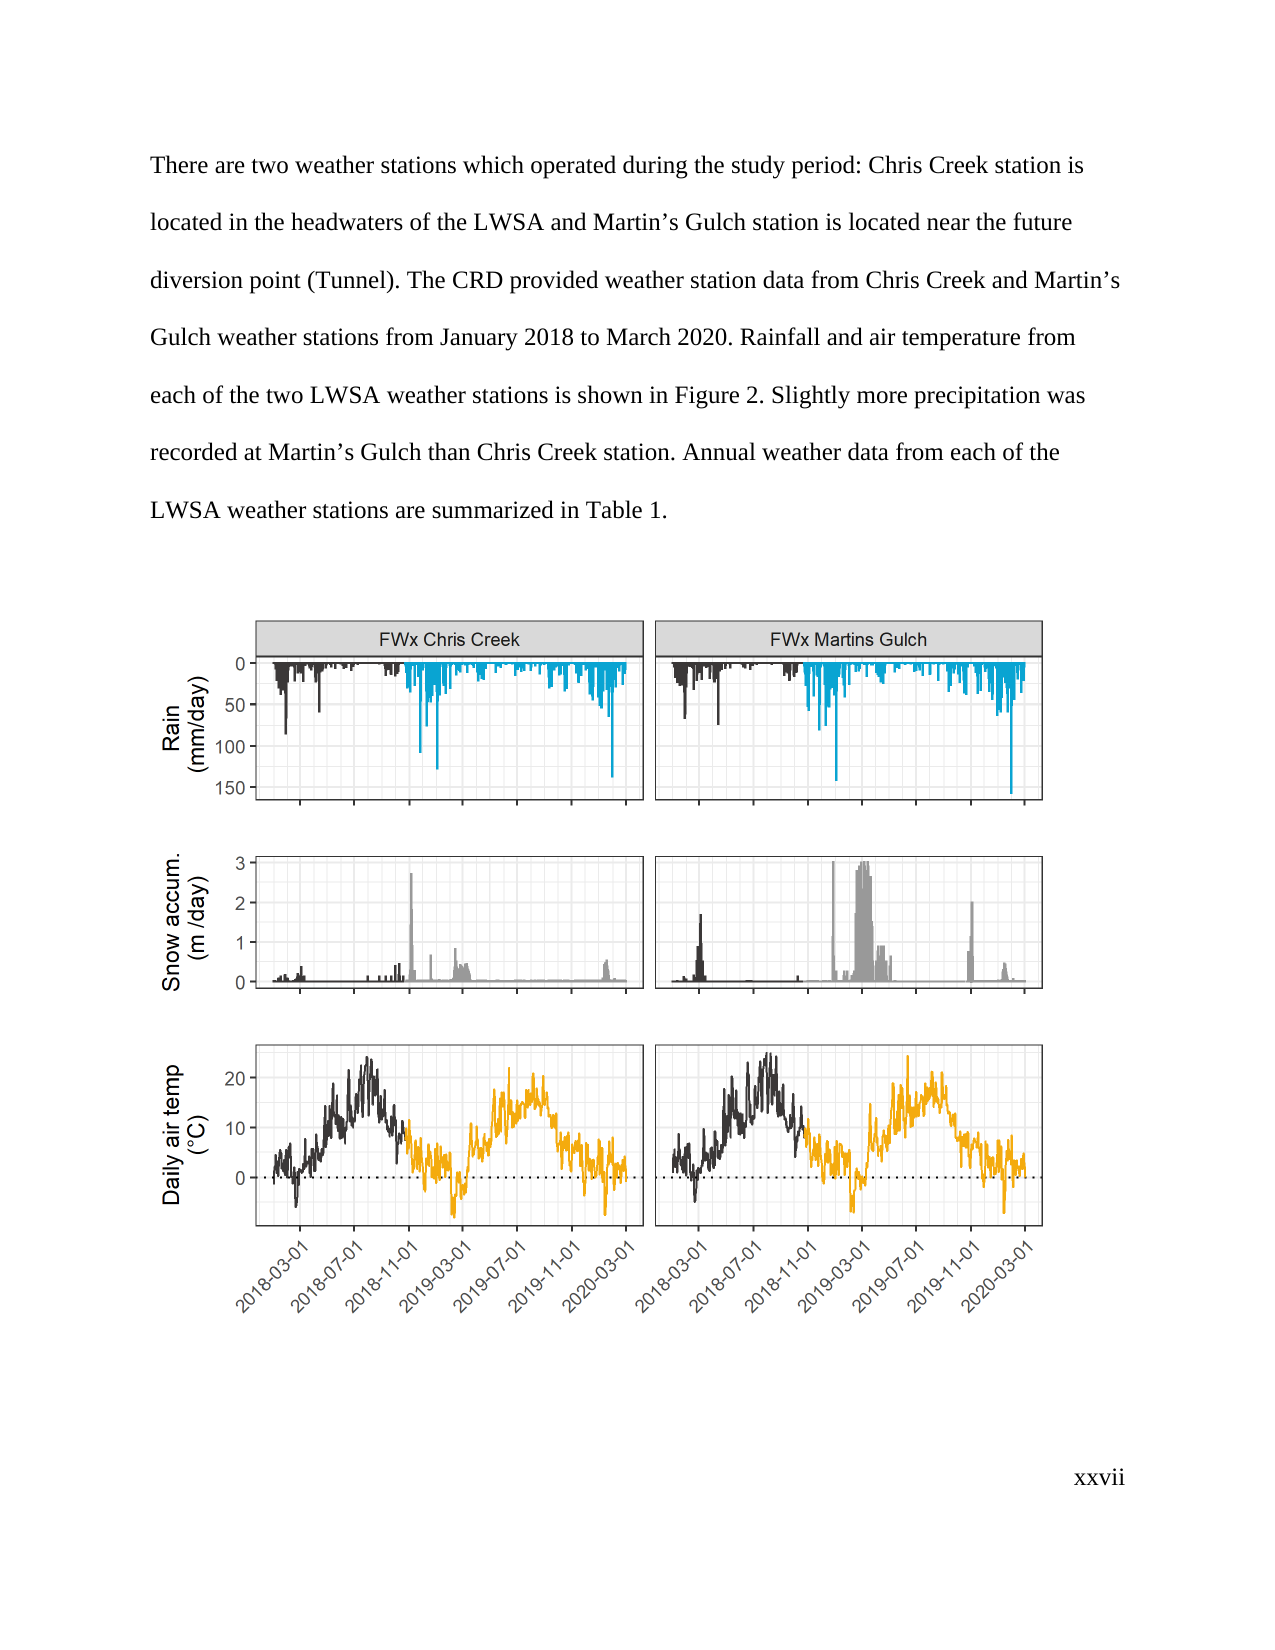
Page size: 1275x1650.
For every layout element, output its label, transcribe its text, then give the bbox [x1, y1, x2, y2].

text There are two weather stations which operated during the study period: Chris Creek station is located in the headwaters of the LWSA and Martin’s Gulch station is located near the future diversion point (Tunnel). The CRD provided weather station data from Chris Creek and Martin’s Gulch weather stations from January 2018 to March 2020. Rainfall and air temperature from each of the two LWSA weather stations is shown in Figure 2. Slightly more precipitation was recorded at Martin’s Gulch than Chris Creek station. Annual weather data from each of the LWSA weather stations are summarized in Table 1. [150, 150, 1125, 524]
picture [150, 610, 1053, 1363]
